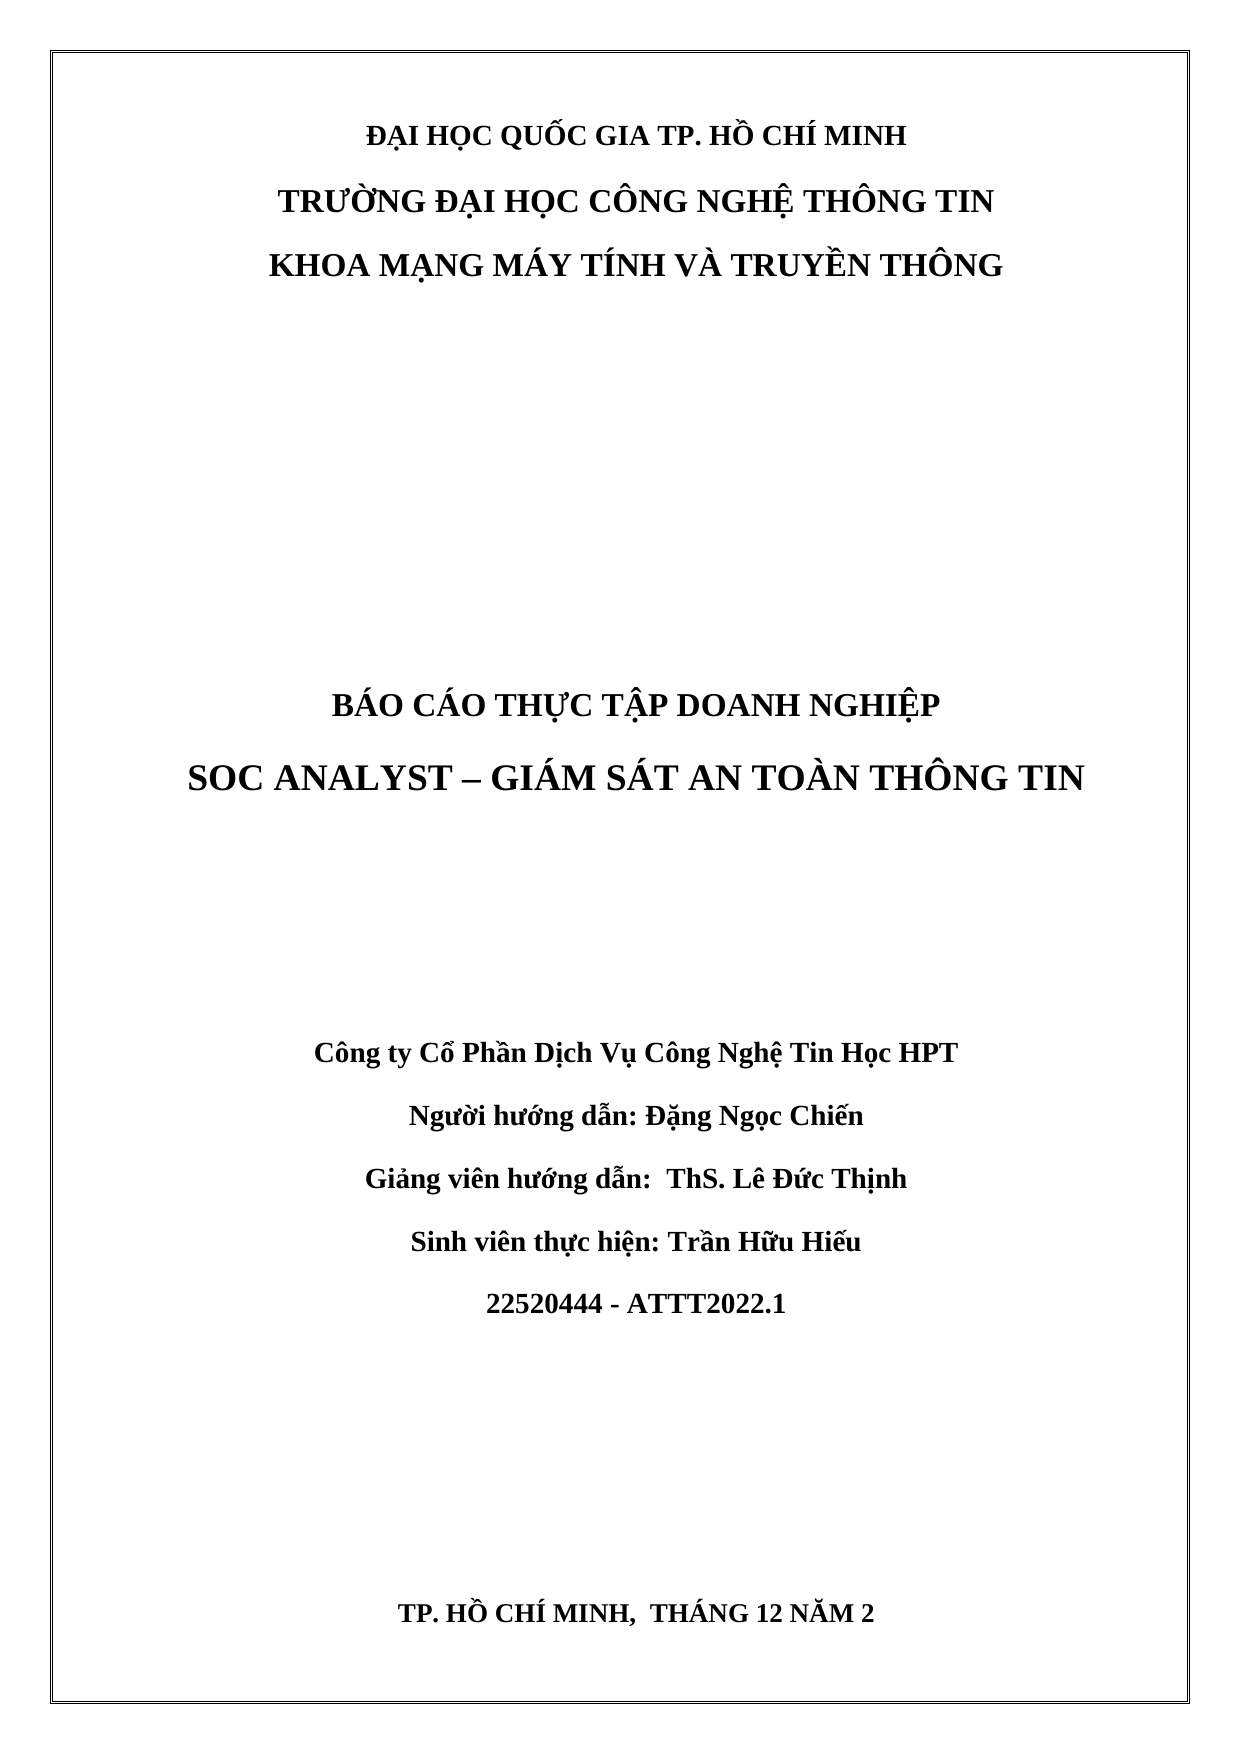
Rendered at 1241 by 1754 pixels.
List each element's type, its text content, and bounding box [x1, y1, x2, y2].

text Người hướng dẫn: Đặng Ngọc Chiến [150, 1098, 1122, 1132]
text KHOA MẠNG MÁY TÍNH VÀ TRUYỀN THÔNG [150, 245, 1122, 283]
text 22520444 - ATTT2022.1 [150, 1287, 1122, 1320]
text Giảng viên hướng dẫn: ThS. Lê Đức Thịnh [150, 1161, 1122, 1194]
text TP. HỒ CHÍ MINH, THÁNG 12 NĂM 2 [150, 1597, 1122, 1628]
text TRƯỜNG ĐẠI HỌC CÔNG NGHỆ THÔNG TIN [150, 181, 1122, 219]
text SOC ANALYST – GIÁM SÁT AN TOÀN THÔNG TIN [150, 755, 1122, 798]
text BÁO CÁO THỰC TẬP DOANH NGHIỆP [150, 685, 1122, 724]
text Công ty Cổ Phần Dịch Vụ Công Nghệ Tin Học HPT [150, 1035, 1122, 1069]
text Sinh viên thực hiện: Trần Hữu Hiếu [150, 1224, 1122, 1257]
text ĐẠI HỌC QUỐC GIA TP. HỒ CHÍ MINH [150, 118, 1122, 152]
